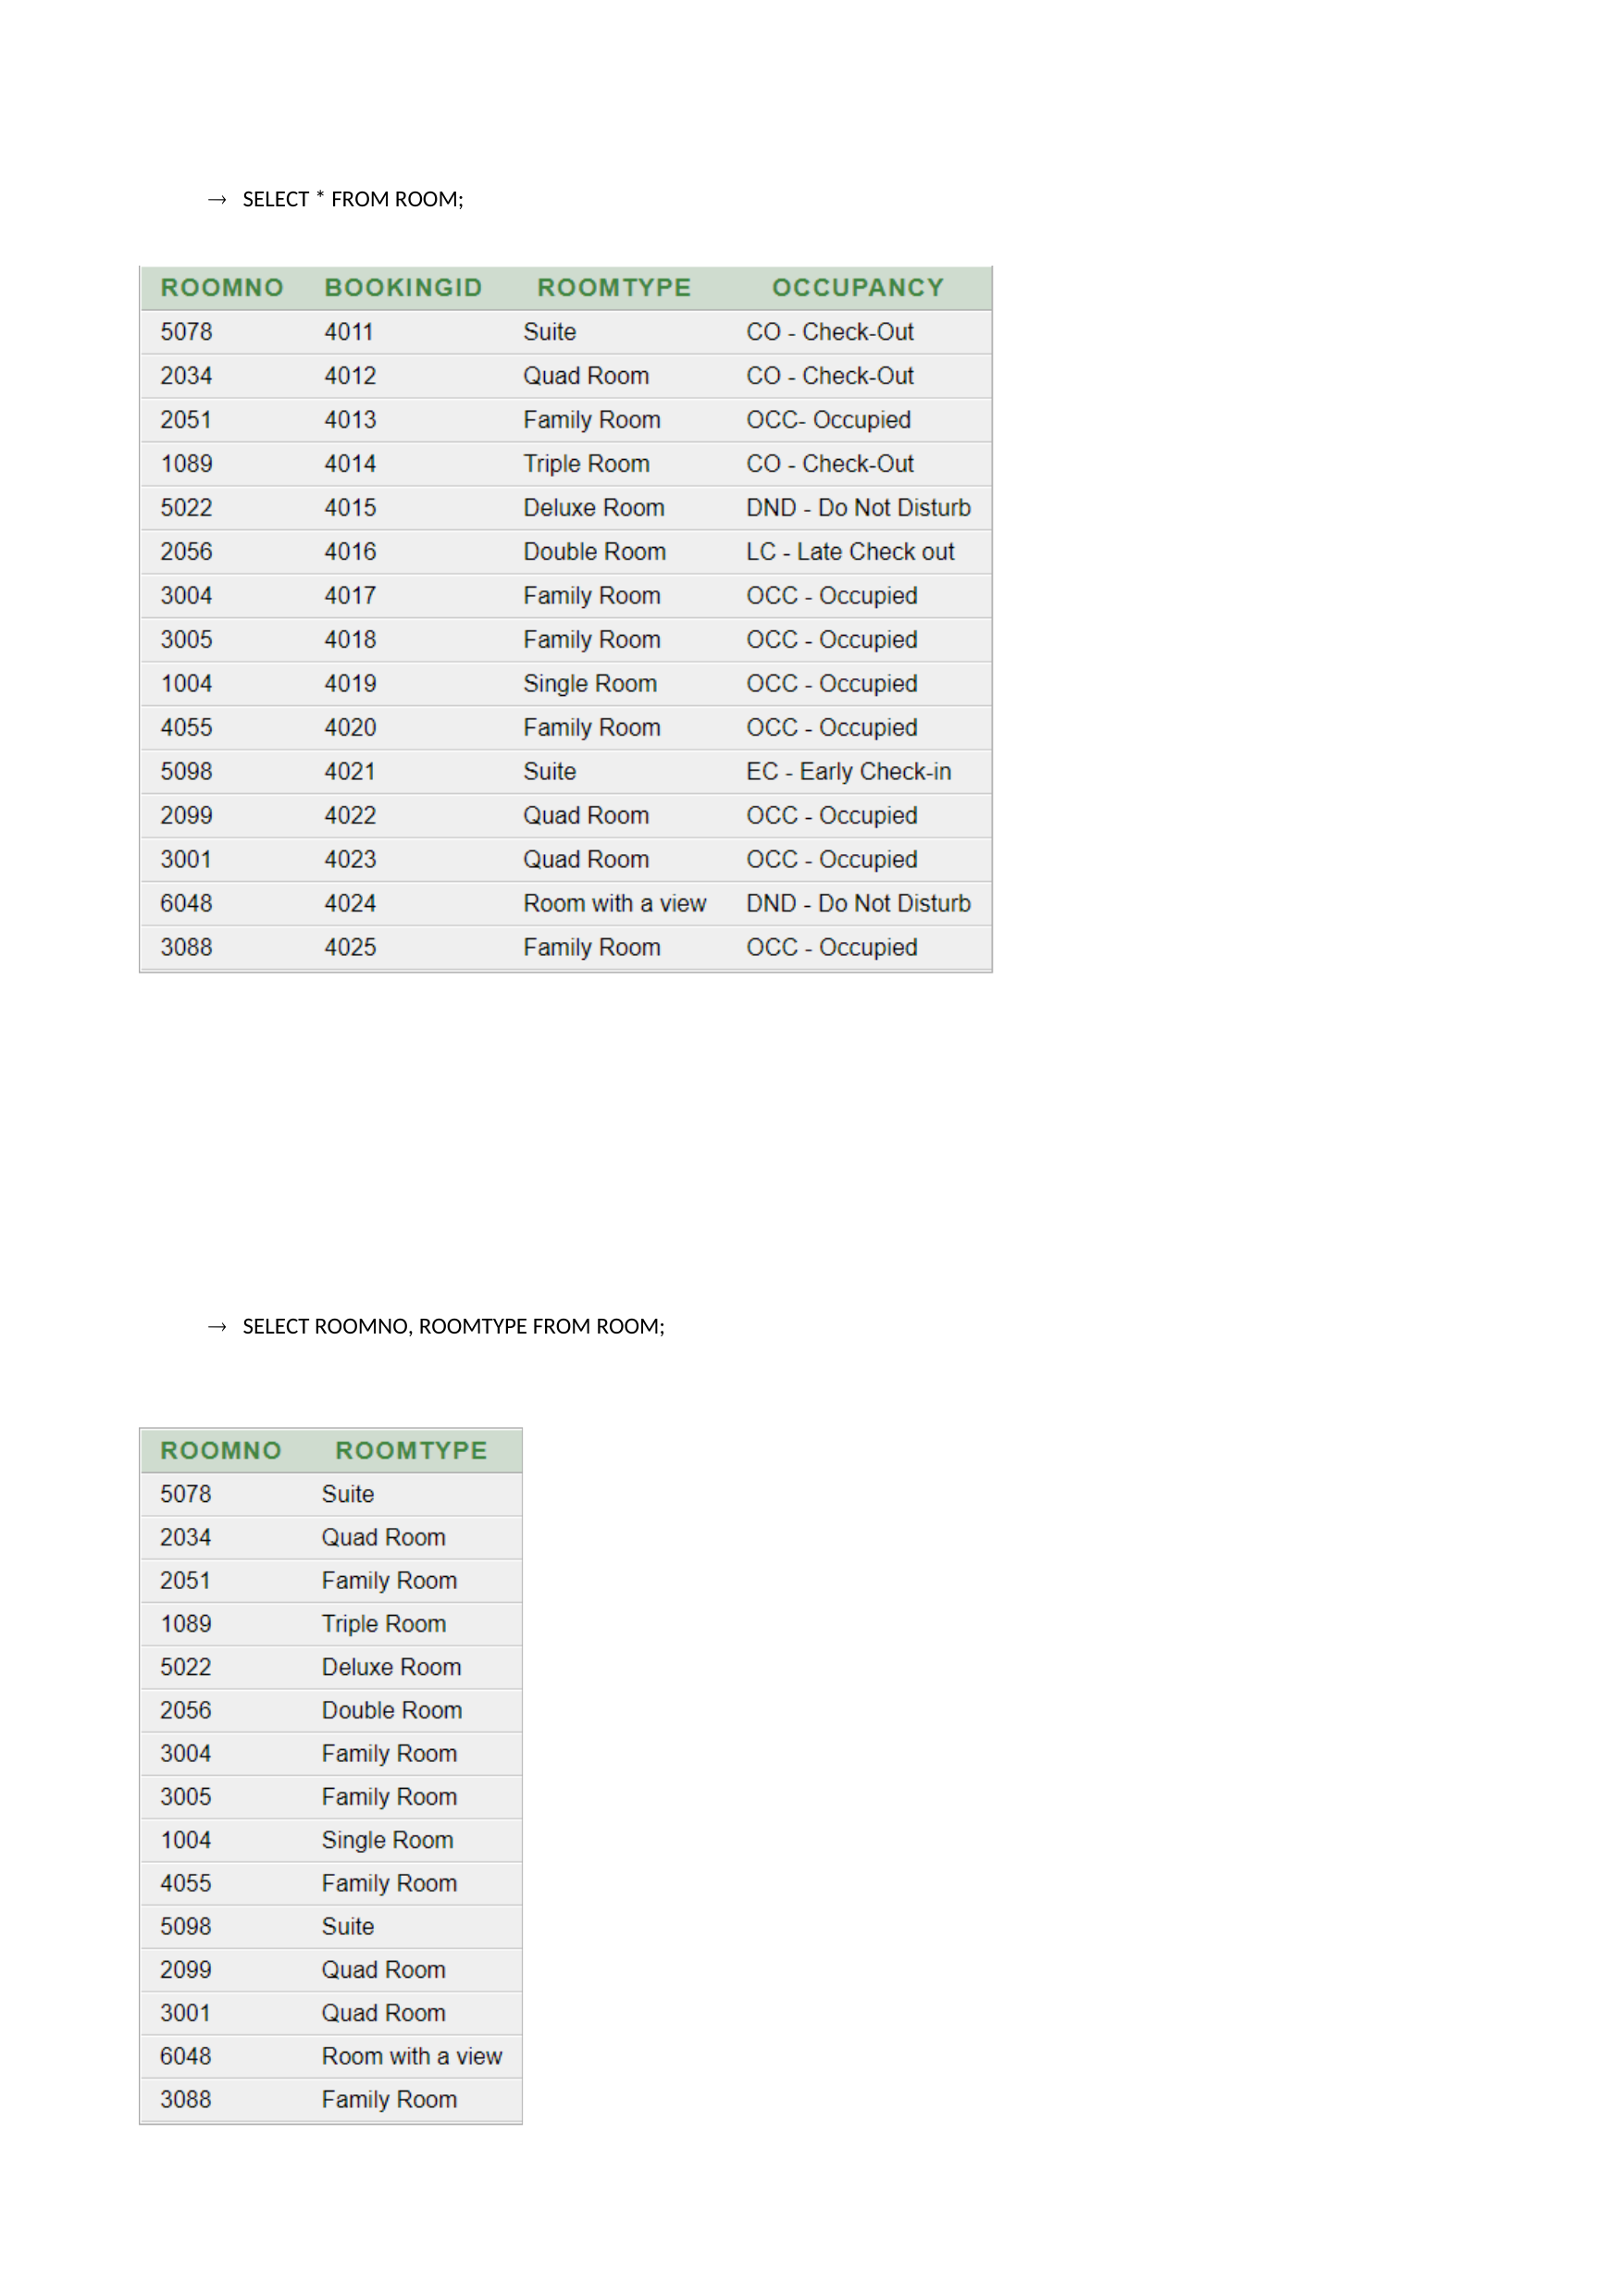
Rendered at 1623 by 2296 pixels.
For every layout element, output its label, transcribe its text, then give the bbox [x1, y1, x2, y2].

picture [139, 1426, 524, 2127]
picture [139, 266, 995, 976]
list SELECT * FROM ROOM; [208, 184, 1484, 213]
list SELECT ROOMNO, ROOMTYPE FROM ROOM; [208, 1311, 1484, 1340]
